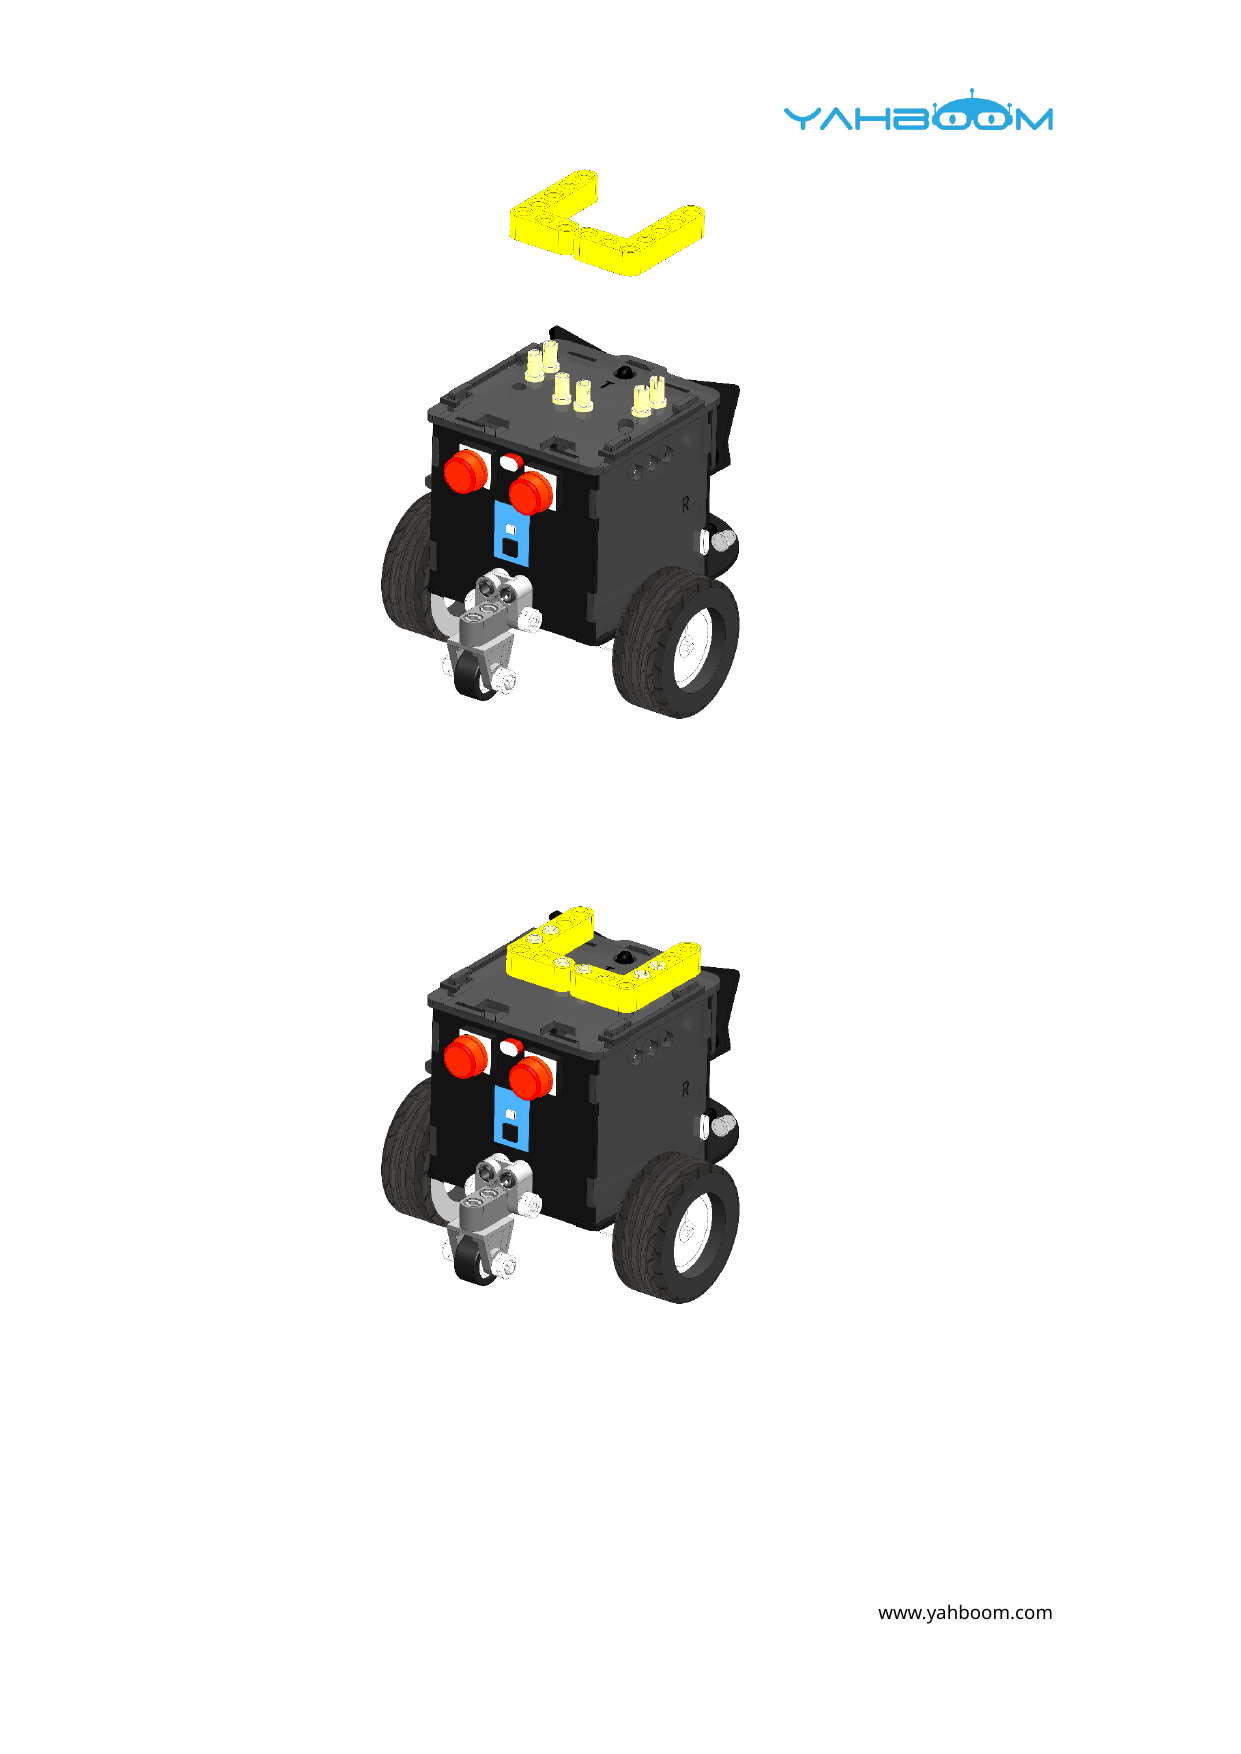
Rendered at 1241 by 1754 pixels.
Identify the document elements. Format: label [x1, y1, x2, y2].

picture [187, 744, 1053, 1305]
picture [187, 159, 1053, 720]
picture [784, 88, 1053, 130]
